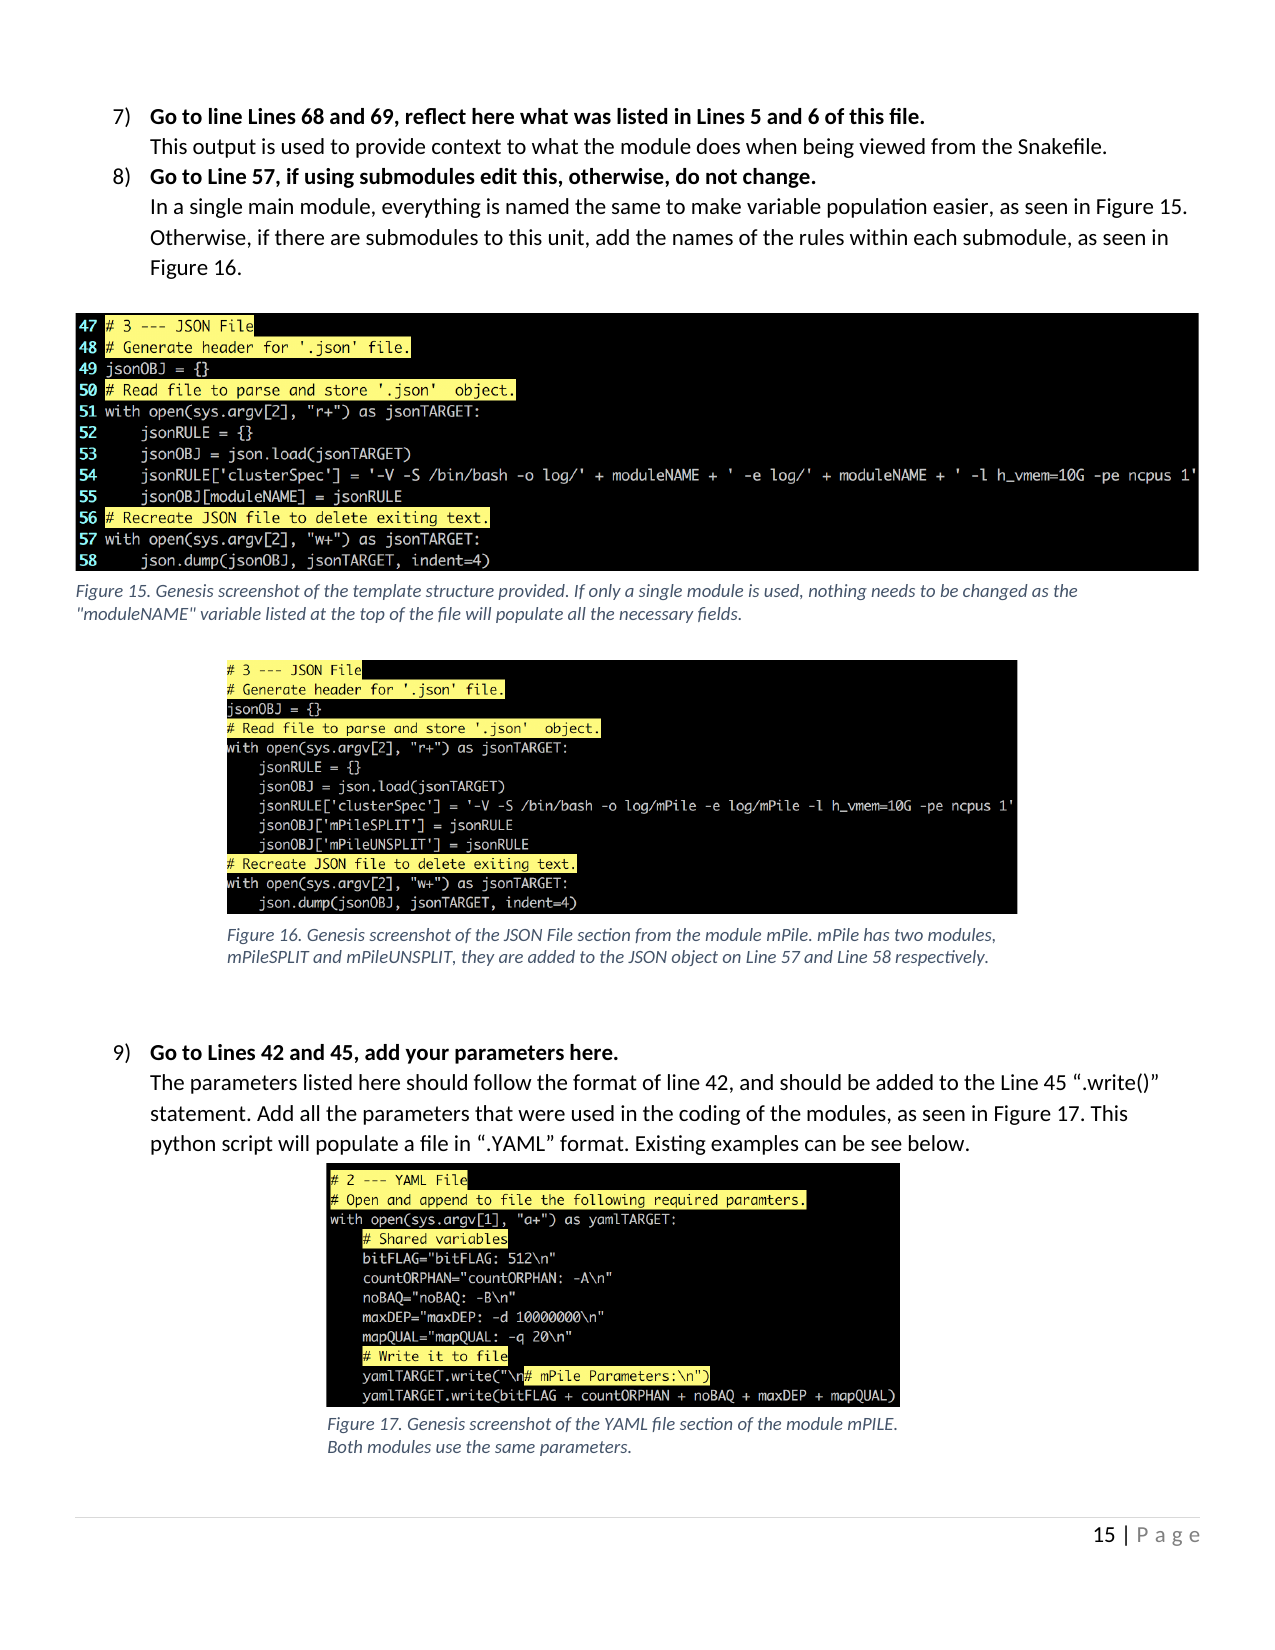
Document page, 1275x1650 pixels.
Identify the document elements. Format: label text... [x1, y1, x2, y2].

picture [326, 1163, 900, 1407]
picture [75, 313, 1199, 571]
text In a single main module, everything is named the same to make variable population easier, as seen in Figure 15. Otherwise, if there are submodules to this unit, add the names of the rules within each submodule, as seen in Figure 16. [150, 192, 1200, 281]
text This output is used to provide context to what the module does when being viewed from the Snakefile. [150, 132, 1200, 160]
list Go to line Lines 68 and 69, reflect here what was listed in Lines 5 and 6 of this file. [112, 102, 1200, 130]
picture [227, 660, 1018, 914]
list Go to Lines 42 and 45, add your parameters here. [112, 1038, 1200, 1066]
text The parameters listed here should follow the format of line 42, and should be added to the Line 45 “.write()” statement. Add all the parameters that were used in the coding of the modules, as seen in Figure 17. This python script will populate a file in “.YAML” format. Existing examples can be see below. [150, 1068, 1200, 1157]
list Go to Line 57, if using submodules edit this, otherwise, do not change. [112, 162, 1200, 190]
